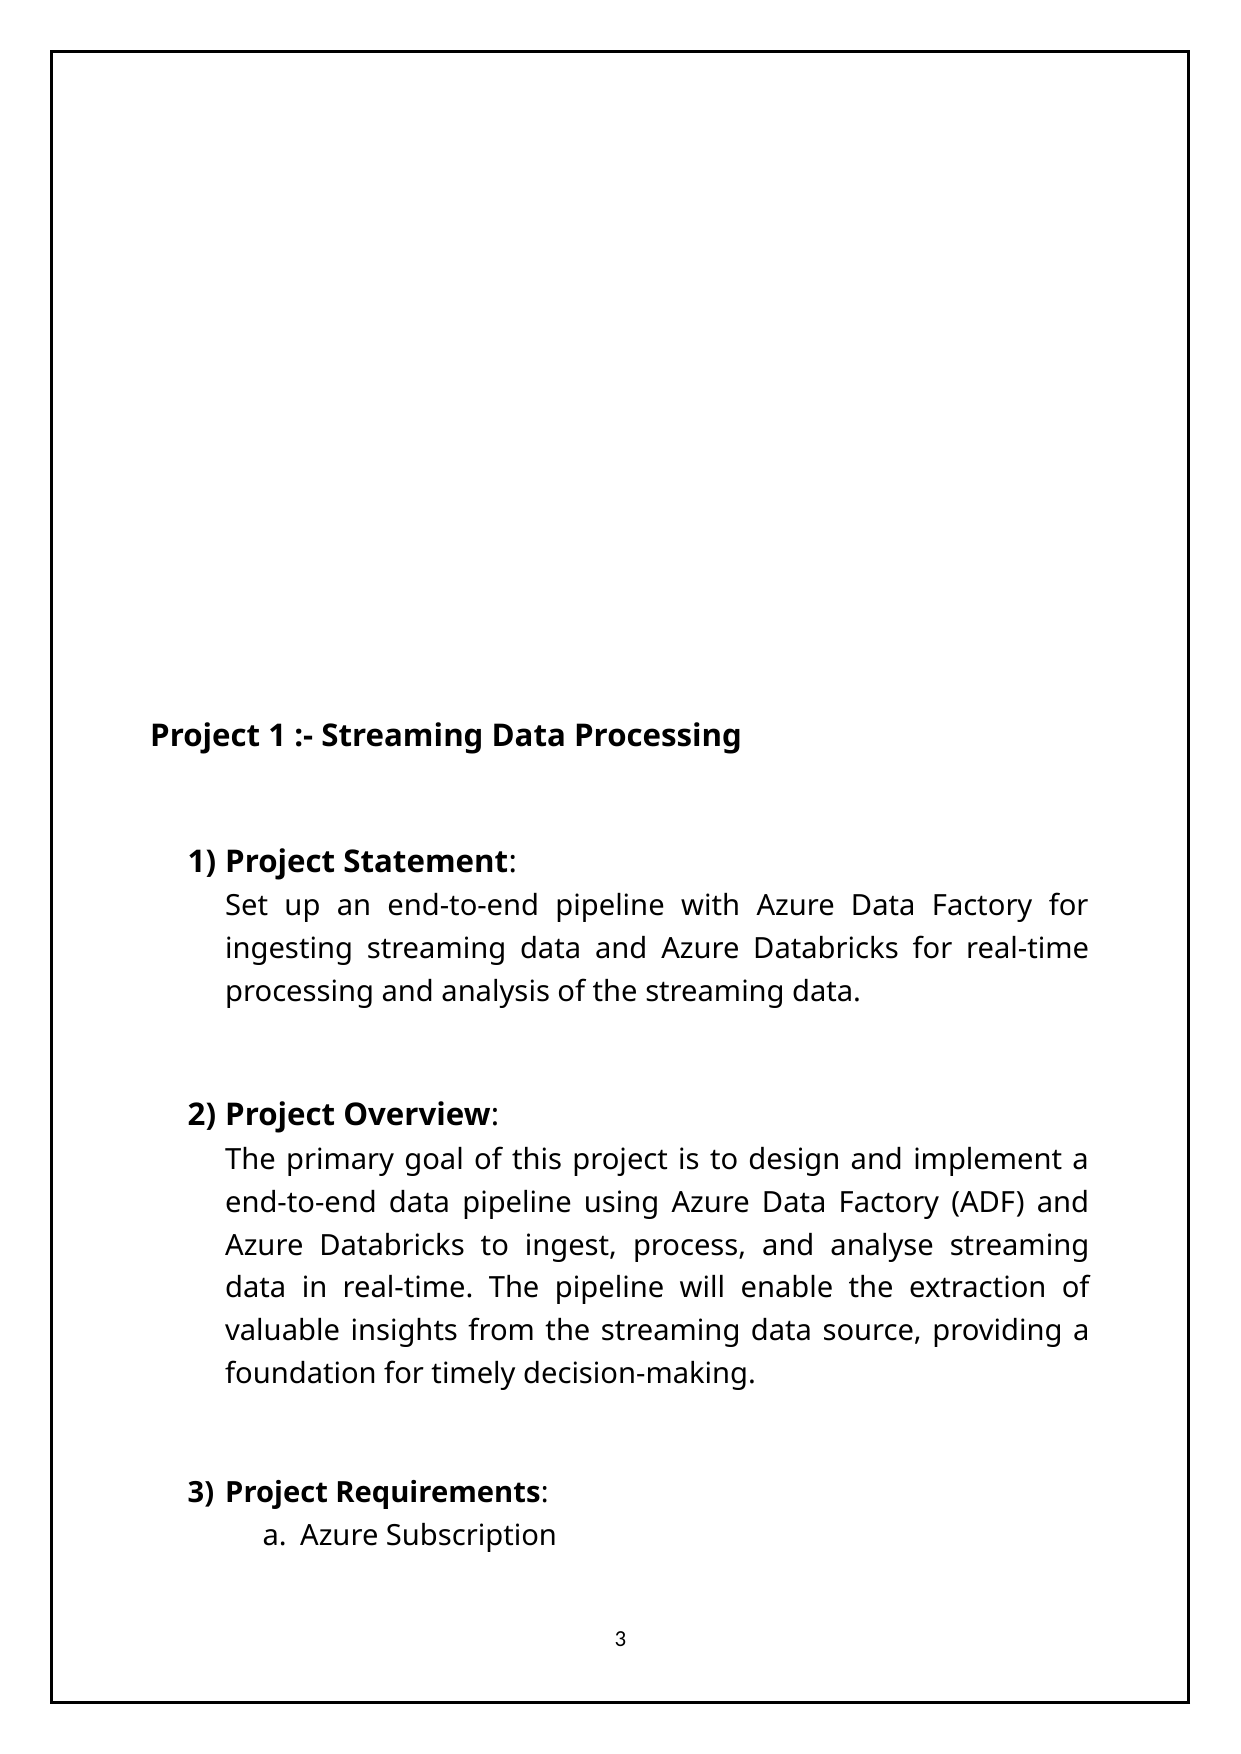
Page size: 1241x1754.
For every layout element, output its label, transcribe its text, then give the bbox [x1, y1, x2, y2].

list Project Overview: [187, 1092, 1090, 1135]
list Azure Subscription [262, 1514, 1090, 1554]
list Project Requirements: [187, 1471, 1090, 1511]
list The primary goal of this project is to design and implement a end-to-end data pipeline using Azure Data Factory (ADF) and Azure Databricks to ingest, process, and analyse streaming data in real-time. The pipeline will enable the extraction of valuable insights from the streaming data source, providing a foundation for timely decision-making. [225, 1138, 1090, 1392]
list Project Statement: [187, 839, 1090, 881]
text Project 1 :- Streaming Data Processing [150, 713, 1090, 756]
list Set up an end-to-end pipeline with Azure Data Factory for ingesting streaming data and Azure Databricks for real-time processing and analysis of the streaming data. [225, 884, 1090, 1010]
